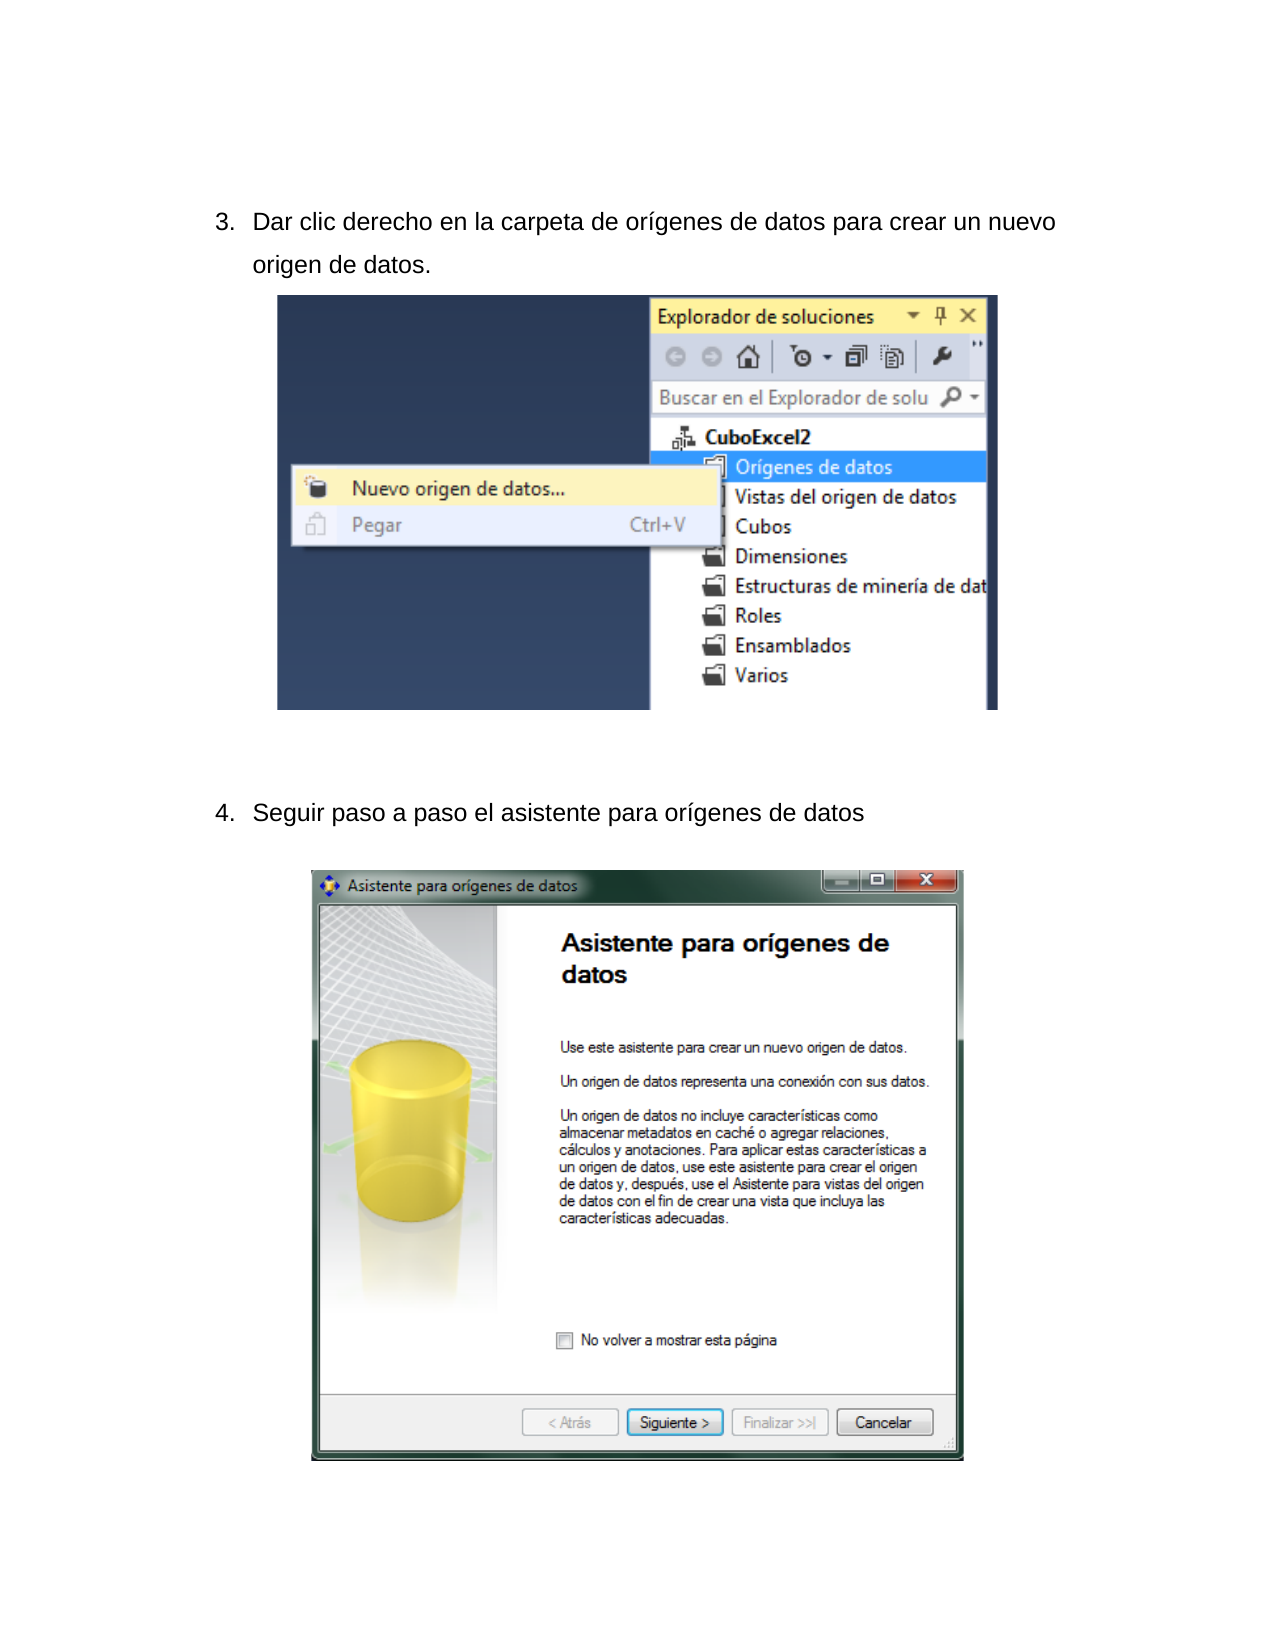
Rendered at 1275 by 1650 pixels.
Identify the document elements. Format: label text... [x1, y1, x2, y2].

list Seguir paso a paso el asistente para orígenes de datos [215, 798, 1098, 826]
picture [311, 870, 964, 1461]
list Dar clic derecho en la carpeta de orígenes de datos para crear un nuevo origen de datos. [215, 207, 1098, 279]
picture [277, 295, 998, 710]
